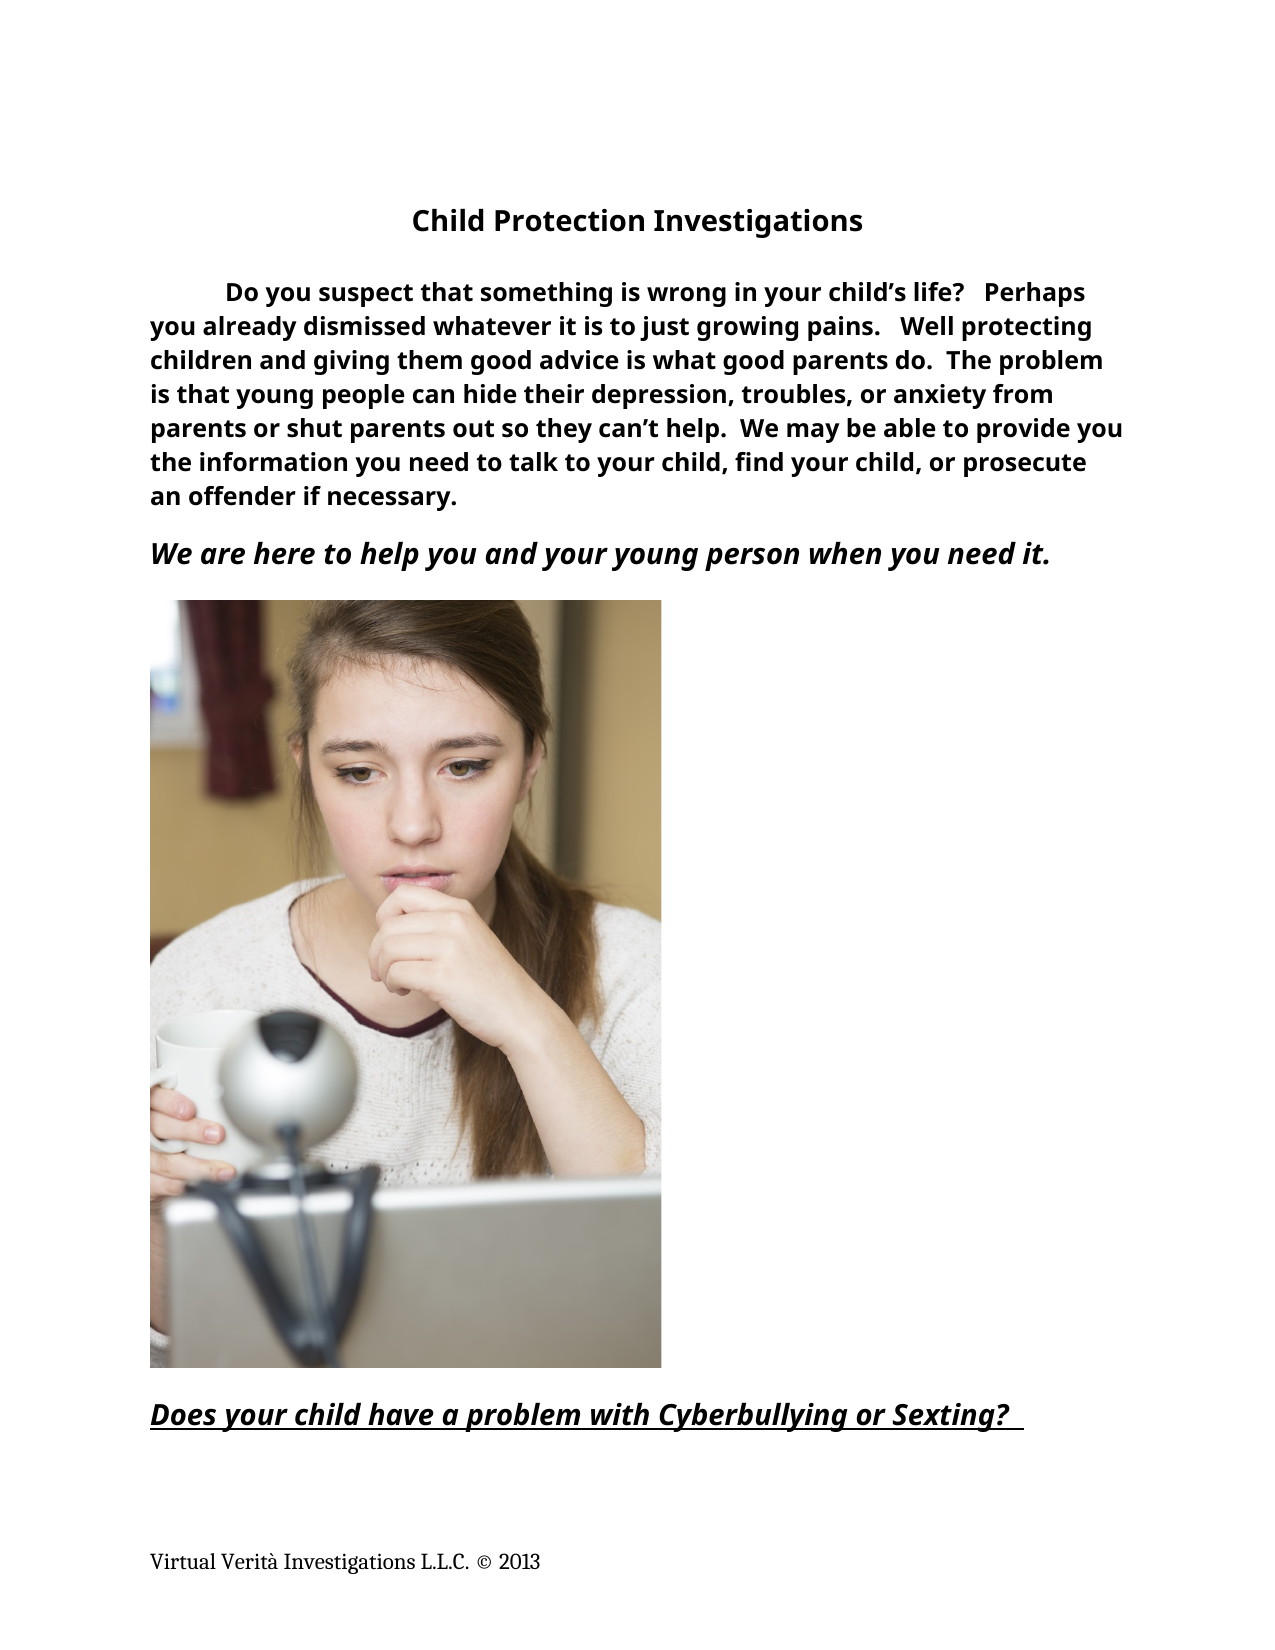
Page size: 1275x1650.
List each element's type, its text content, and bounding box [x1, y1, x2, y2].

text Do you suspect that something is wrong in your child’s life? Perhaps you already dismissed whatever it is to just growing pains. Well protecting children and giving them good advice is what good parents do. The problem is that young people can hide their depression, troubles, or anxiety from parents or shut parents out so they can’t help. We may be able to provide you the information you need to talk to your child, find your child, or prosecute an offender if necessary. [150, 274, 1125, 513]
subtitle Child Protection Investigations [150, 200, 1125, 240]
picture [150, 600, 662, 1368]
subtitle We are here to help you and your young person when you need it. [150, 534, 1125, 573]
subtitle Does your child have a problem with Cyberbullying or Sexting? [150, 1394, 1125, 1434]
